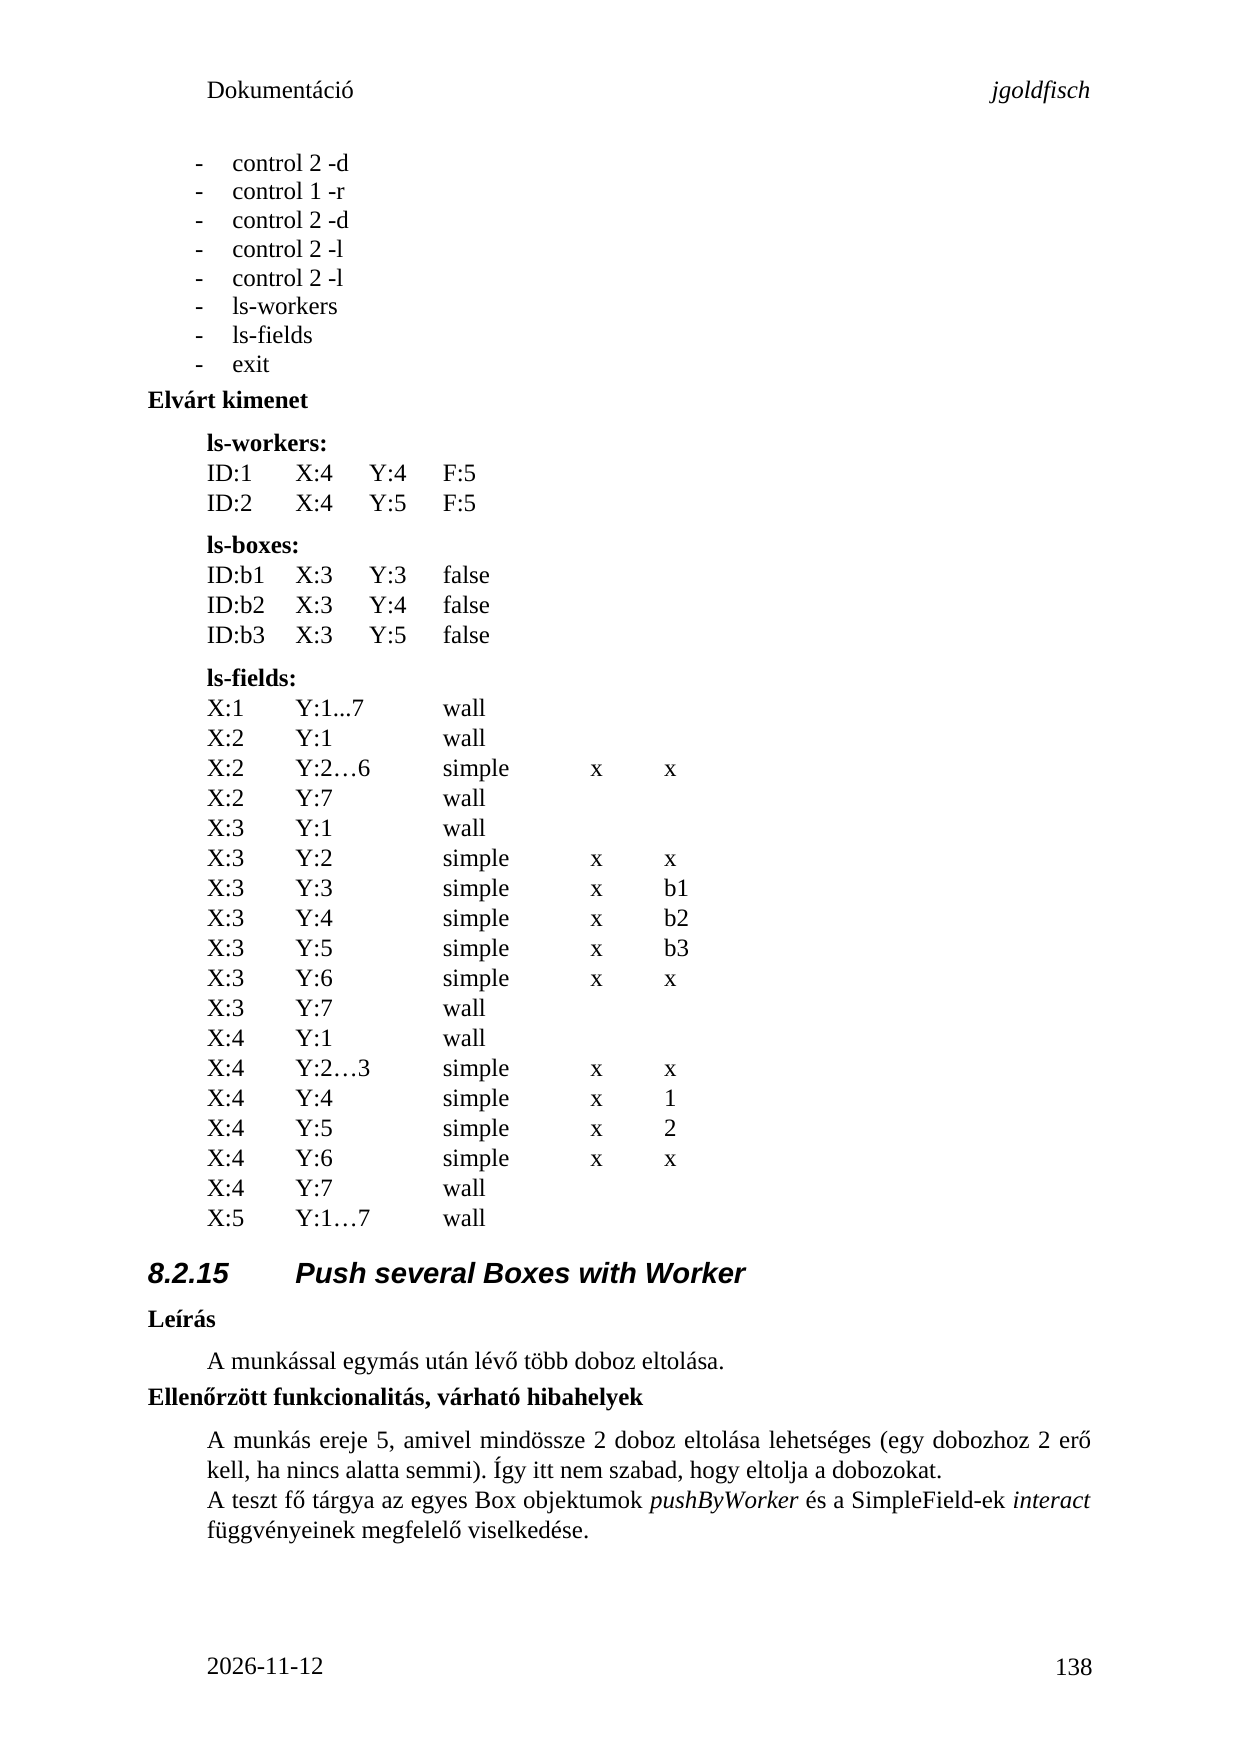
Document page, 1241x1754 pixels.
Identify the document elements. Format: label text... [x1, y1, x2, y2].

text X:3 Y:1 wall [148, 811, 1093, 841]
text ls-fields: [148, 661, 1093, 691]
text ID:b1 X:3 Y:3 false [148, 559, 1093, 589]
text Elvárt kimenet [148, 384, 1093, 414]
text X:2 Y:2…6 simple x x [148, 751, 1093, 781]
text X:3 Y:4 simple x b2 [148, 901, 1093, 931]
text ID:b3 X:3 Y:5 false [148, 619, 1093, 649]
text exit [195, 349, 1093, 378]
text X:3 Y:3 simple x b1 [148, 871, 1093, 901]
text X:4 Y:1 wall [148, 1021, 1093, 1051]
text ID:2 X:4 Y:5 F:5 [148, 486, 1093, 516]
text Ellenőrzött funkcionalitás, várható hibahelyek [148, 1381, 1093, 1411]
text X:3 Y:5 simple x b3 [148, 931, 1093, 961]
text control 2 -l [195, 234, 1093, 263]
text A munkás ereje 5, amivel mindössze 2 doboz eltolása lehetséges (egy dobozhoz 2 erő kell, ha nincs alatta semmi). Így itt nem szabad, hogy eltolja a dobozokat. [207, 1424, 1093, 1484]
text X:3 Y:2 simple x x [148, 841, 1093, 871]
text X:3 Y:7 wall [148, 991, 1093, 1021]
text X:1 Y:1...7 wall [148, 691, 1093, 721]
text X:3 Y:6 simple x x [148, 961, 1093, 991]
text A munkással egymás után lévő több doboz eltolása. [148, 1345, 1093, 1375]
text X:4 Y:4 simple x 1 [148, 1081, 1093, 1111]
text ls-boxes: [148, 529, 1093, 559]
text X:4 Y:5 simple x 2 [148, 1111, 1093, 1141]
text control 2 -l [195, 263, 1093, 291]
text X:4 Y:2…3 simple x x [148, 1051, 1093, 1081]
text ID:b2 X:3 Y:4 false [148, 589, 1093, 619]
subtitle Push several Boxes with Worker [148, 1256, 1093, 1290]
text ls-workers: [148, 426, 1093, 456]
text A teszt fő tárgya az egyes Box objektumok pushByWorker és a SimpleField-ek interact függvényeinek megfelelő viselkedése. [207, 1484, 1093, 1544]
text X:5 Y:1…7 wall [148, 1201, 1093, 1231]
text ls-workers [195, 291, 1093, 320]
text ID:1 X:4 Y:4 F:5 [148, 456, 1093, 486]
text X:2 Y:1 wall [148, 721, 1093, 751]
text ls-fields [195, 320, 1093, 349]
text control 2 -d [195, 205, 1093, 234]
text X:2 Y:7 wall [148, 781, 1093, 811]
text Leírás [148, 1302, 1093, 1332]
text X:4 Y:7 wall [148, 1171, 1093, 1201]
text control 2 -d [195, 148, 1093, 176]
text X:4 Y:6 simple x x [148, 1141, 1093, 1171]
text control 1 -r [195, 176, 1093, 205]
